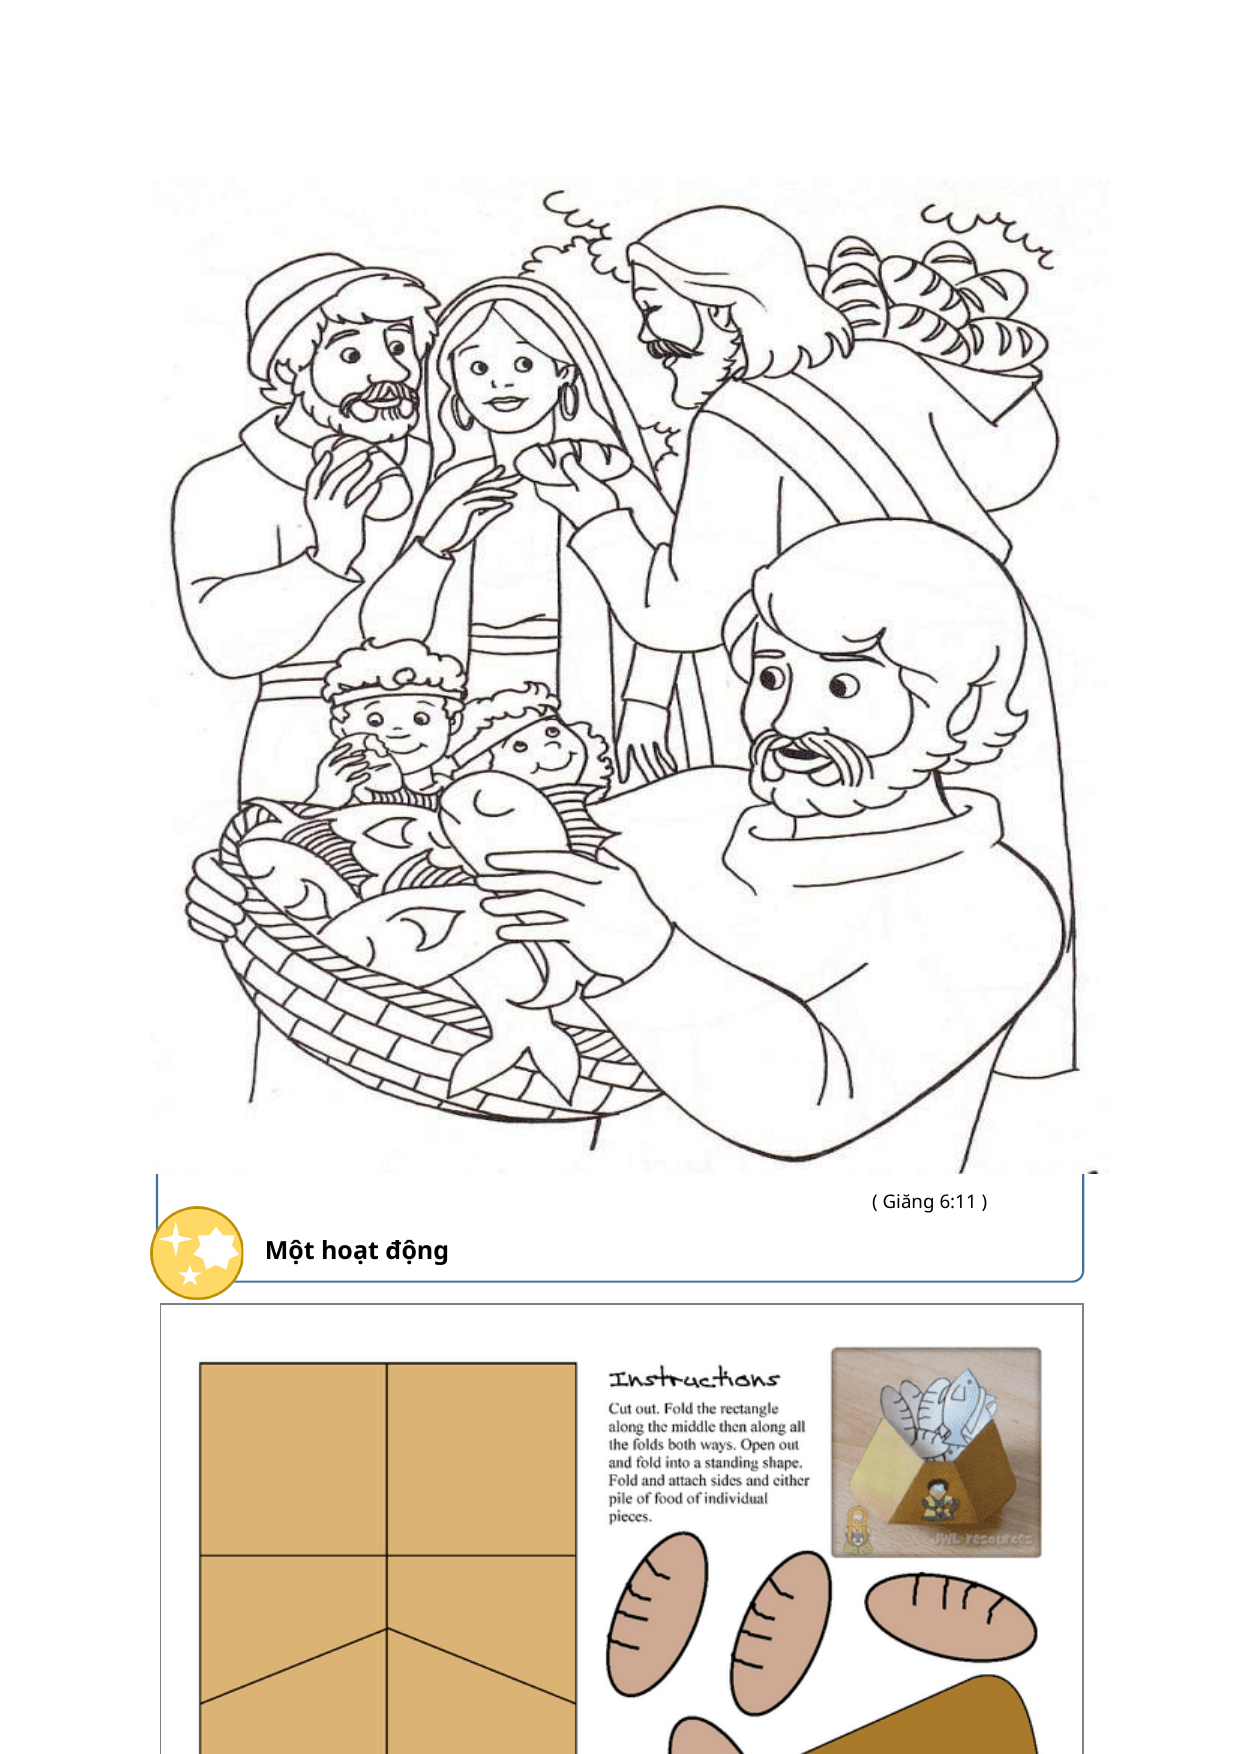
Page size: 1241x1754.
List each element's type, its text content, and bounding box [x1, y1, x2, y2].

text Một hoạt động [244, 1233, 1082, 1267]
text ( Giăng 6:11 ) [159, 1188, 1082, 1214]
picture [150, 1206, 244, 1300]
picture [161, 1305, 1082, 1754]
picture [150, 178, 1110, 1174]
